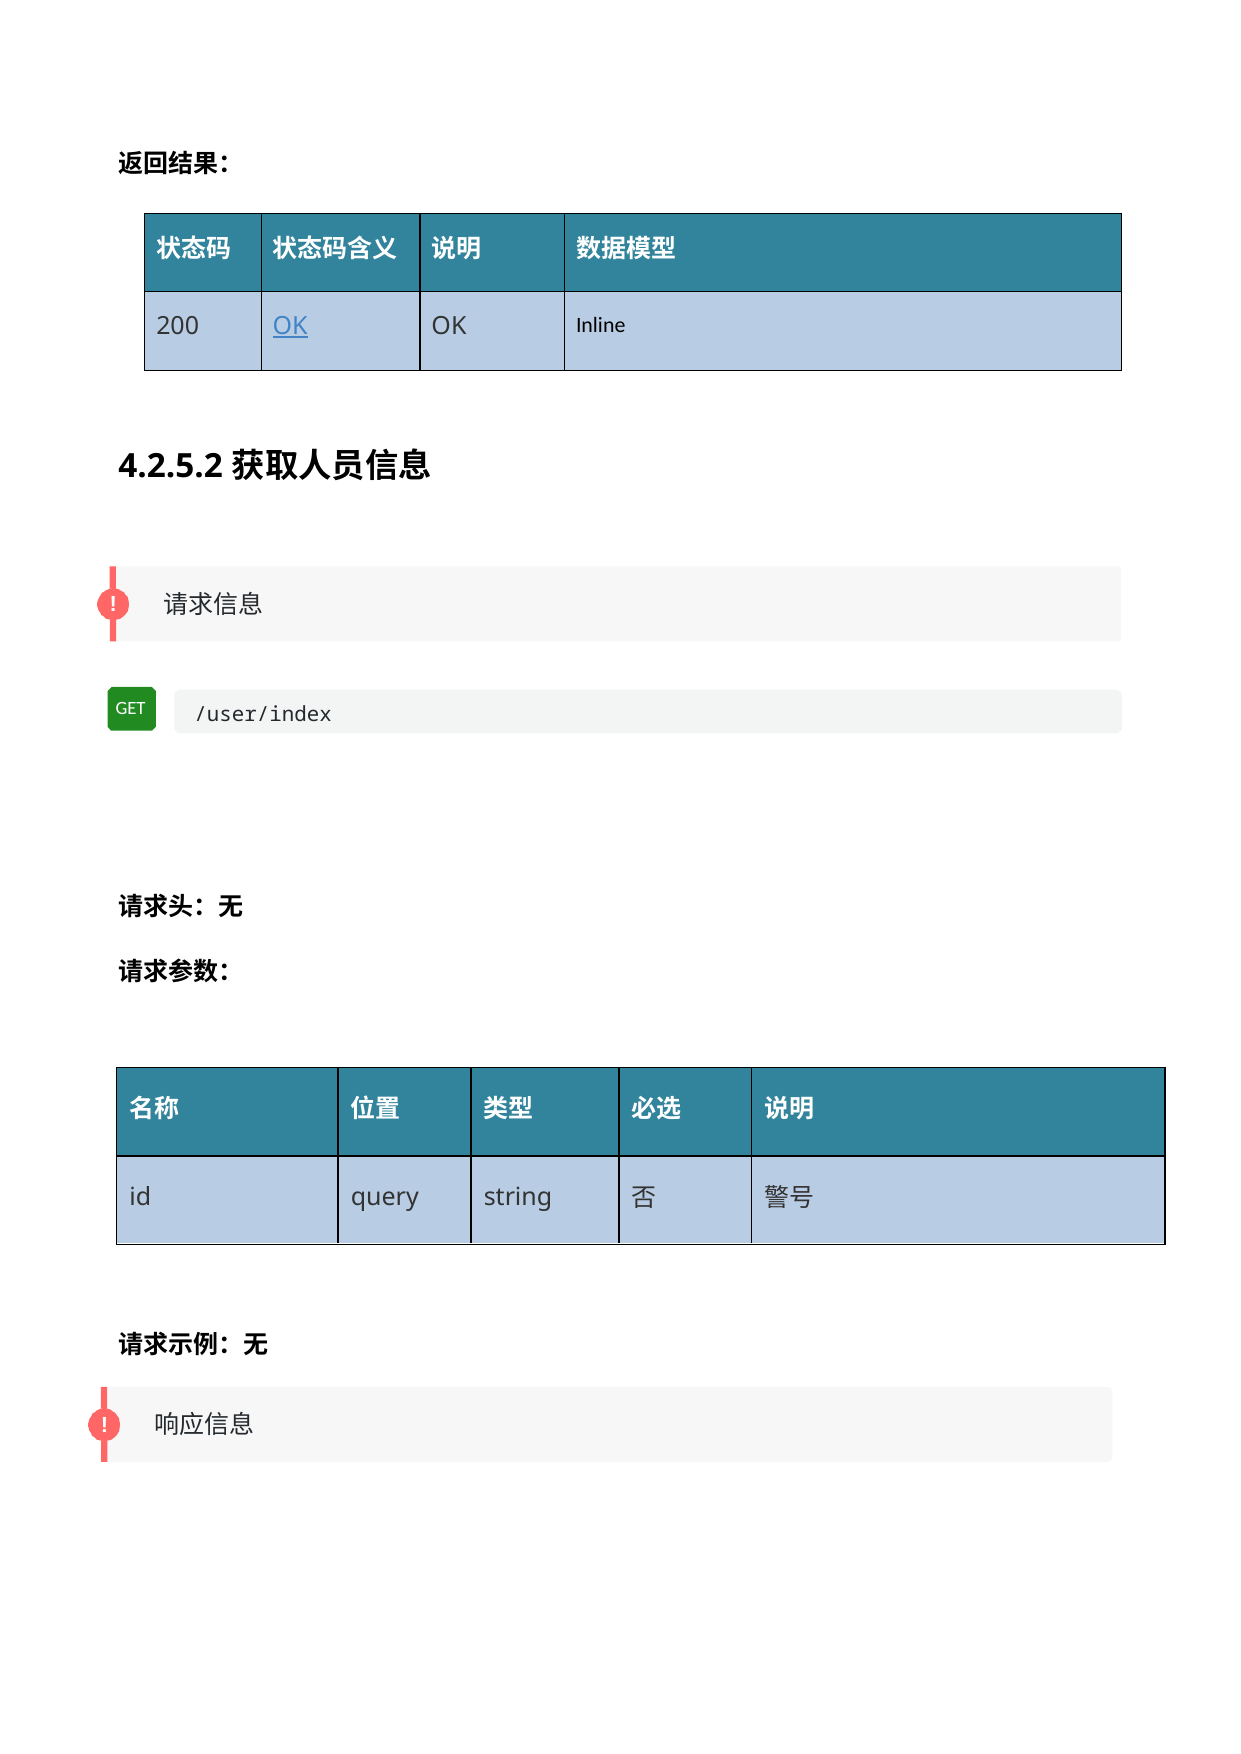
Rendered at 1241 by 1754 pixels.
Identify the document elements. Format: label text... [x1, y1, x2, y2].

table_header 必选 [620, 1068, 751, 1155]
table_header 状态码 [145, 214, 261, 291]
table_header 状态码含义 [262, 214, 419, 291]
text 返回结果： [118, 129, 1122, 194]
table_cell query [339, 1157, 470, 1243]
text 请求头：无 [118, 872, 1122, 937]
table_cell 否 [620, 1157, 751, 1243]
subtitle 4.2.5.2 获取人员信息 [118, 430, 1122, 495]
text 请求参数： [118, 937, 1122, 1002]
table_cell 200 [145, 292, 261, 370]
table_cell OK [421, 292, 564, 370]
picture [97, 588, 129, 620]
table_header 位置 [339, 1068, 470, 1155]
table_header 说明 [752, 1068, 1164, 1155]
table_cell string [472, 1157, 618, 1243]
picture [88, 1408, 120, 1441]
table_cell OK [262, 292, 419, 370]
table_header 名称 [117, 1068, 337, 1155]
table_header 数据模型 [565, 214, 1121, 291]
table_header 说明 [421, 214, 564, 291]
table_cell Inline [565, 292, 1121, 370]
table_cell id [117, 1157, 337, 1243]
table_cell 警号 [752, 1157, 1164, 1243]
table_header 类型 [472, 1068, 618, 1155]
text 请求示例：无 [118, 1310, 1122, 1375]
